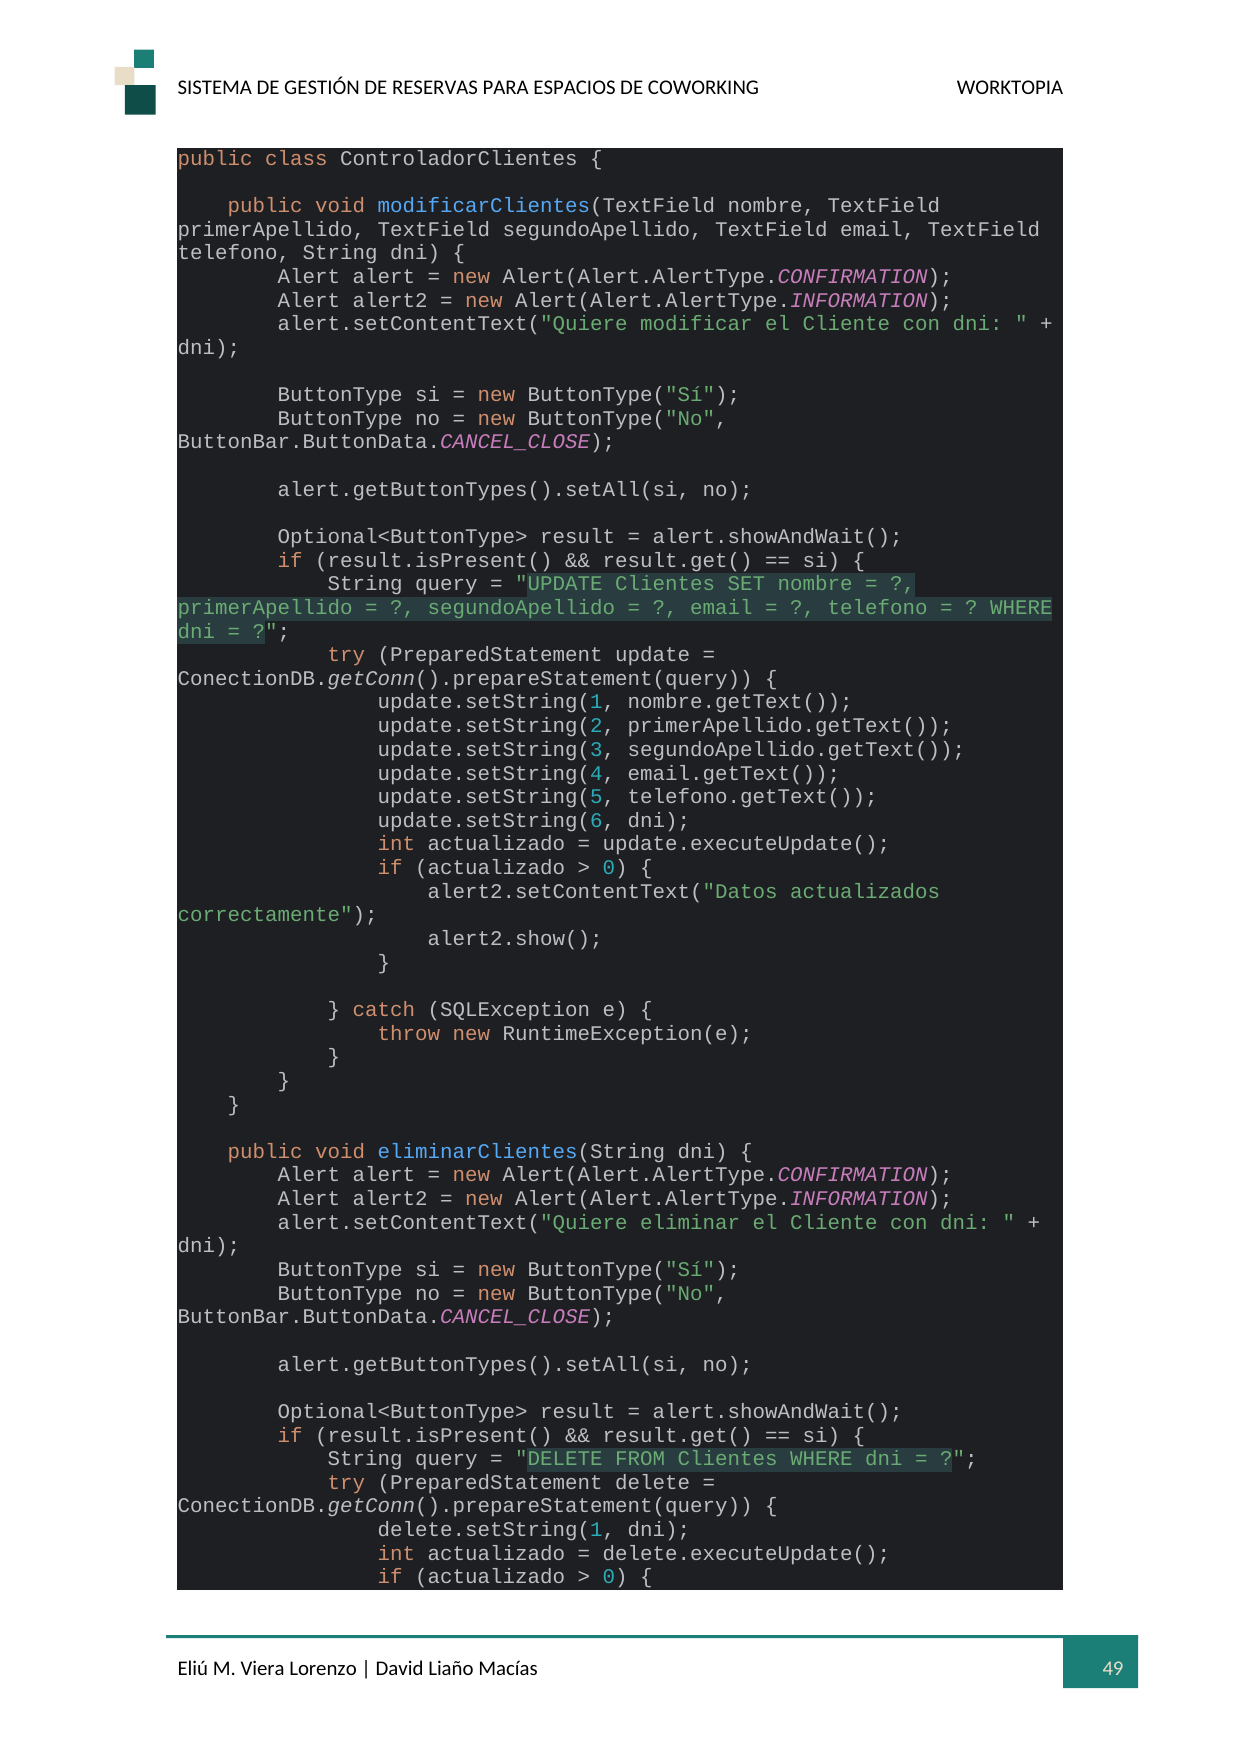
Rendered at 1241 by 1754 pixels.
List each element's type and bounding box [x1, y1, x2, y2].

text [177, 148, 1063, 1590]
